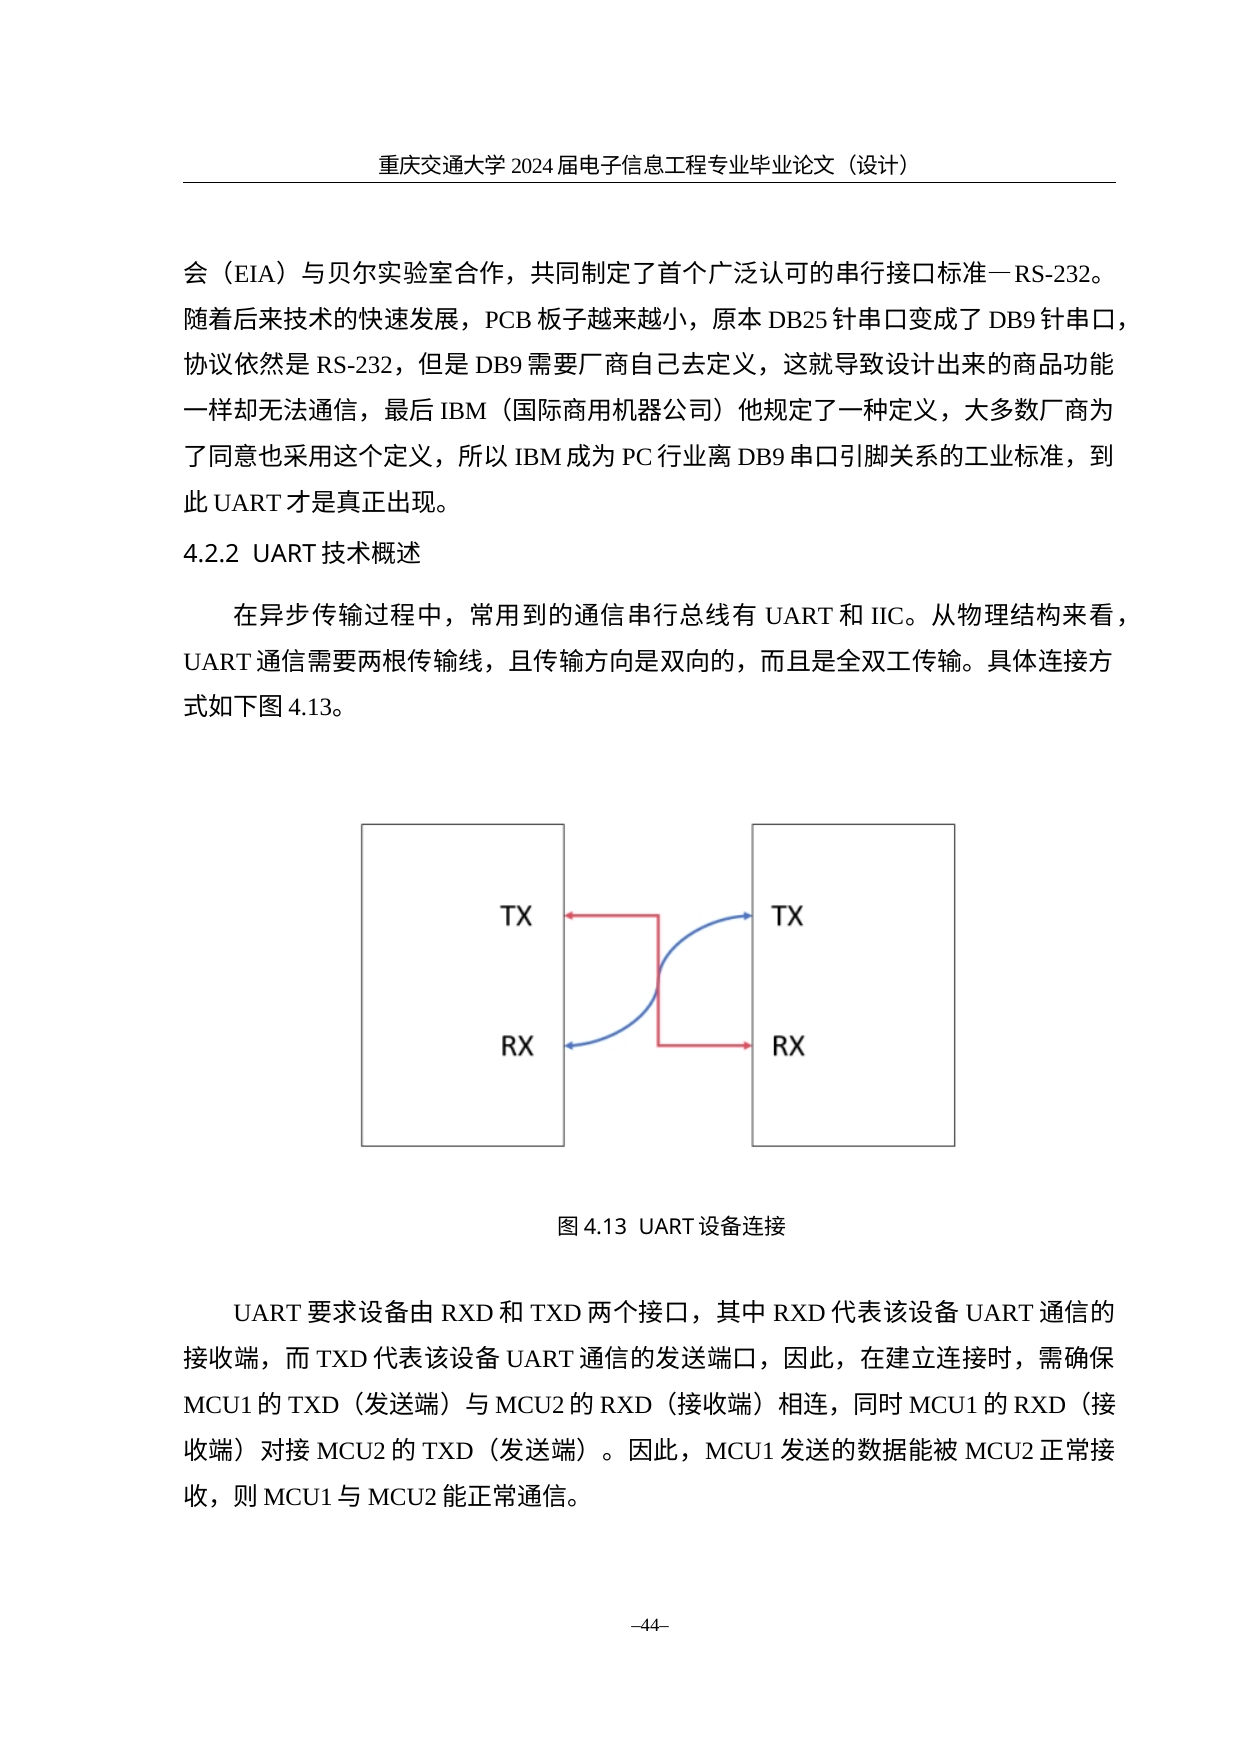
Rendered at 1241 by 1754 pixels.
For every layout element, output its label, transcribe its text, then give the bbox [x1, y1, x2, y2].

picture [281, 770, 1018, 1202]
text 在异步传输过程中，常用到的通信串行总线有UART和IIC。从物理结构来看，UART通信需要两根传输线，且传输方向是双向的，而且是全双工传输。具体连接方式如下图4.13。 [183, 587, 1116, 725]
text 图4.13 UART设备连接 [183, 1209, 1116, 1241]
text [183, 246, 1116, 521]
text UART要求设备由RXD和TXD两个接口，其中RXD代表该设备UART通信的接收端，而TXD代表该设备UART通信的发送端口，因此，在建立连接时，需确保MCU1的TXD（发送端）与MCU2的RXD（接收端）相连，同时MCU1的RXD（接收端）对接MCU2的TXD（发送端）。因此，MCU1发送的数据能被MCU2正常接收，则MCU1与MCU2能正常通信。 [183, 1285, 1116, 1514]
subtitle 4.2.2 UART技术概述 [183, 533, 1116, 569]
